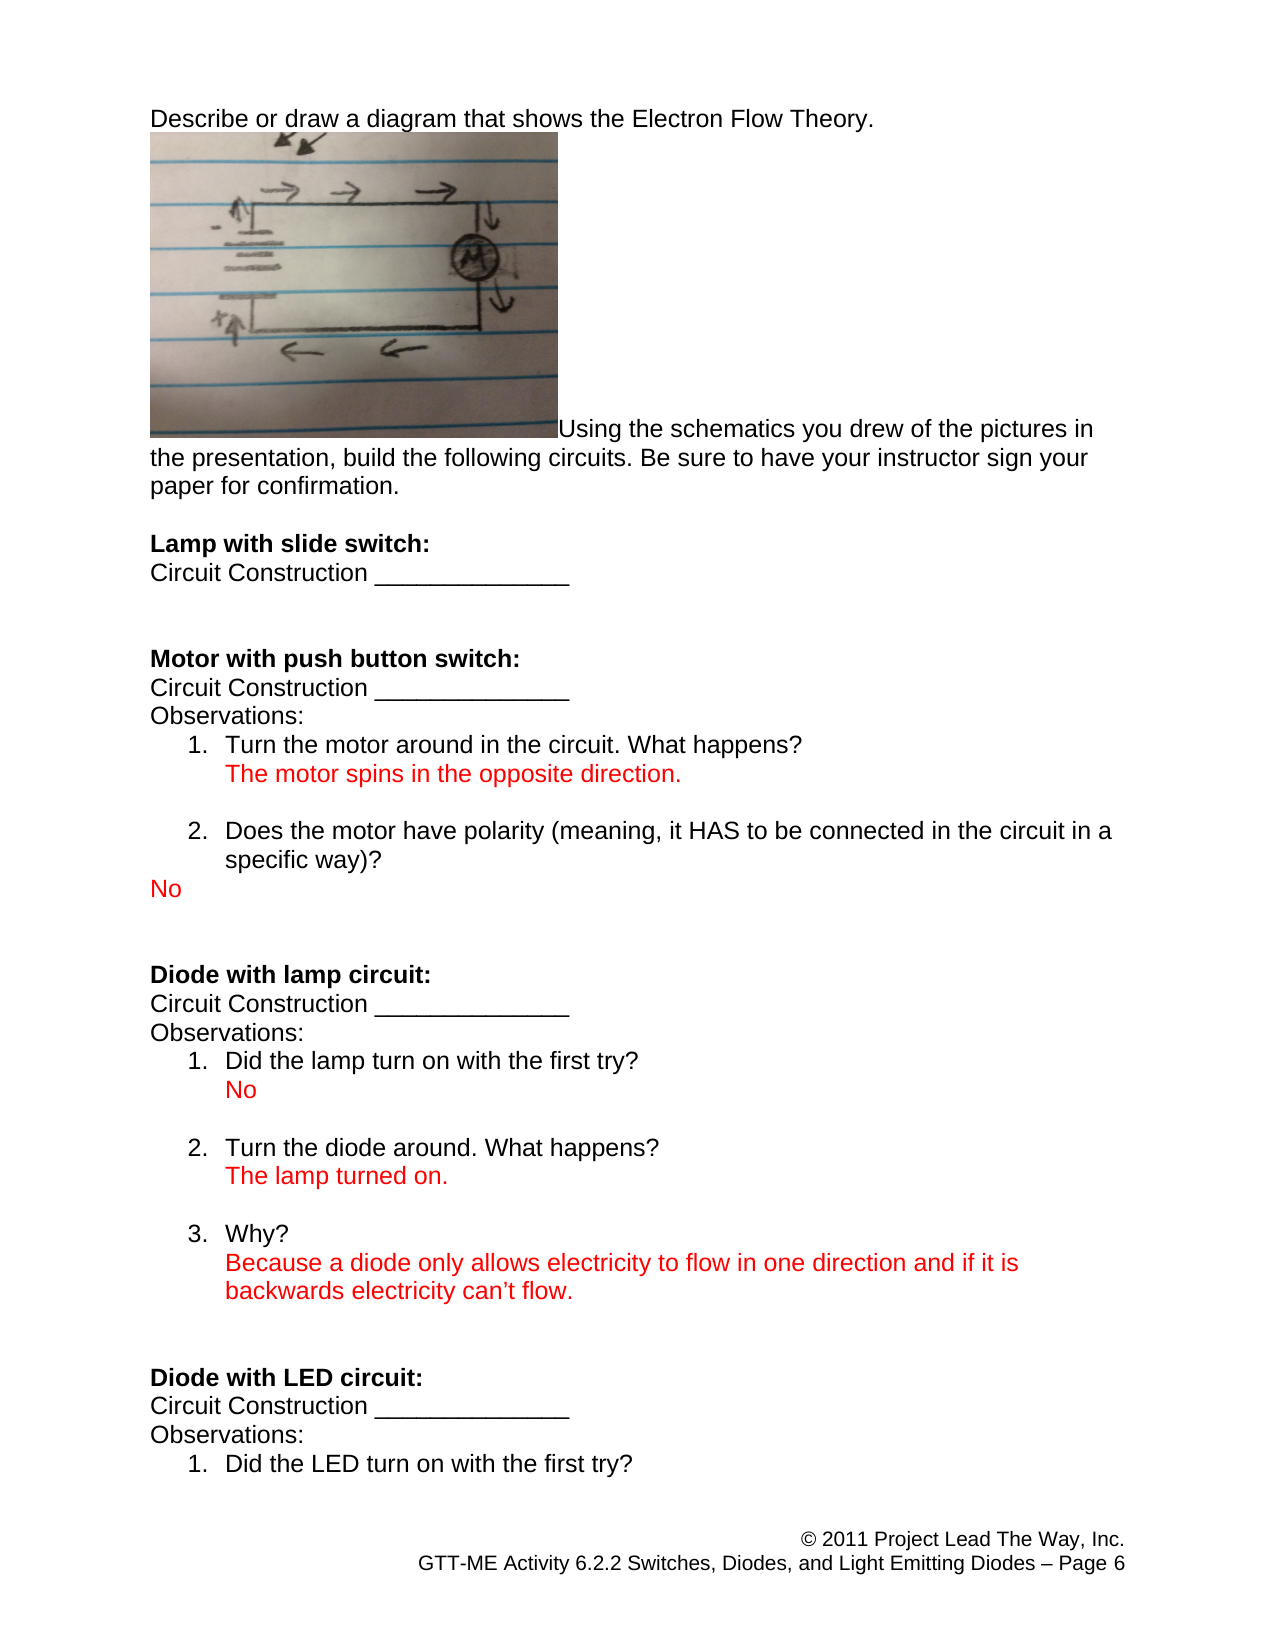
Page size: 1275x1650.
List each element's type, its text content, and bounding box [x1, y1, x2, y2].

picture [150, 132, 558, 438]
list Turn the diode around. What happens? [187, 1133, 1125, 1161]
text No [150, 874, 1125, 903]
list Does the motor have polarity (meaning, it HAS to be connected in the circuit in a specific way)? [187, 816, 1125, 874]
text Diode with LED circuit: [150, 1363, 1125, 1391]
text Lamp with slide switch: [150, 529, 1125, 558]
list Did the lamp turn on with the first try? [187, 1046, 1125, 1075]
text Circuit Construction ______________ [150, 1391, 1125, 1420]
list Why? [187, 1219, 1125, 1248]
text Motor with push button switch: [150, 644, 1125, 673]
list Turn the motor around in the circuit. What happens? [187, 730, 1125, 759]
text Circuit Construction ______________ [150, 558, 1125, 586]
list Did the LED turn on with the first try? [187, 1449, 1125, 1478]
text Circuit Construction ______________ [150, 673, 1125, 701]
text No [225, 1075, 1125, 1104]
text The motor spins in the opposite direction. [225, 759, 1125, 788]
text Observations: [150, 1018, 1125, 1046]
text The lamp turned on. [225, 1161, 1125, 1190]
text Circuit Construction ______________ [150, 989, 1125, 1018]
text Observations: [150, 701, 1125, 730]
text Diode with lamp circuit: [150, 960, 1125, 989]
text Because a diode only allows electricity to flow in one direction and if it is backwards electricity can’t flow. [225, 1248, 1125, 1305]
text Observations: [150, 1420, 1125, 1449]
